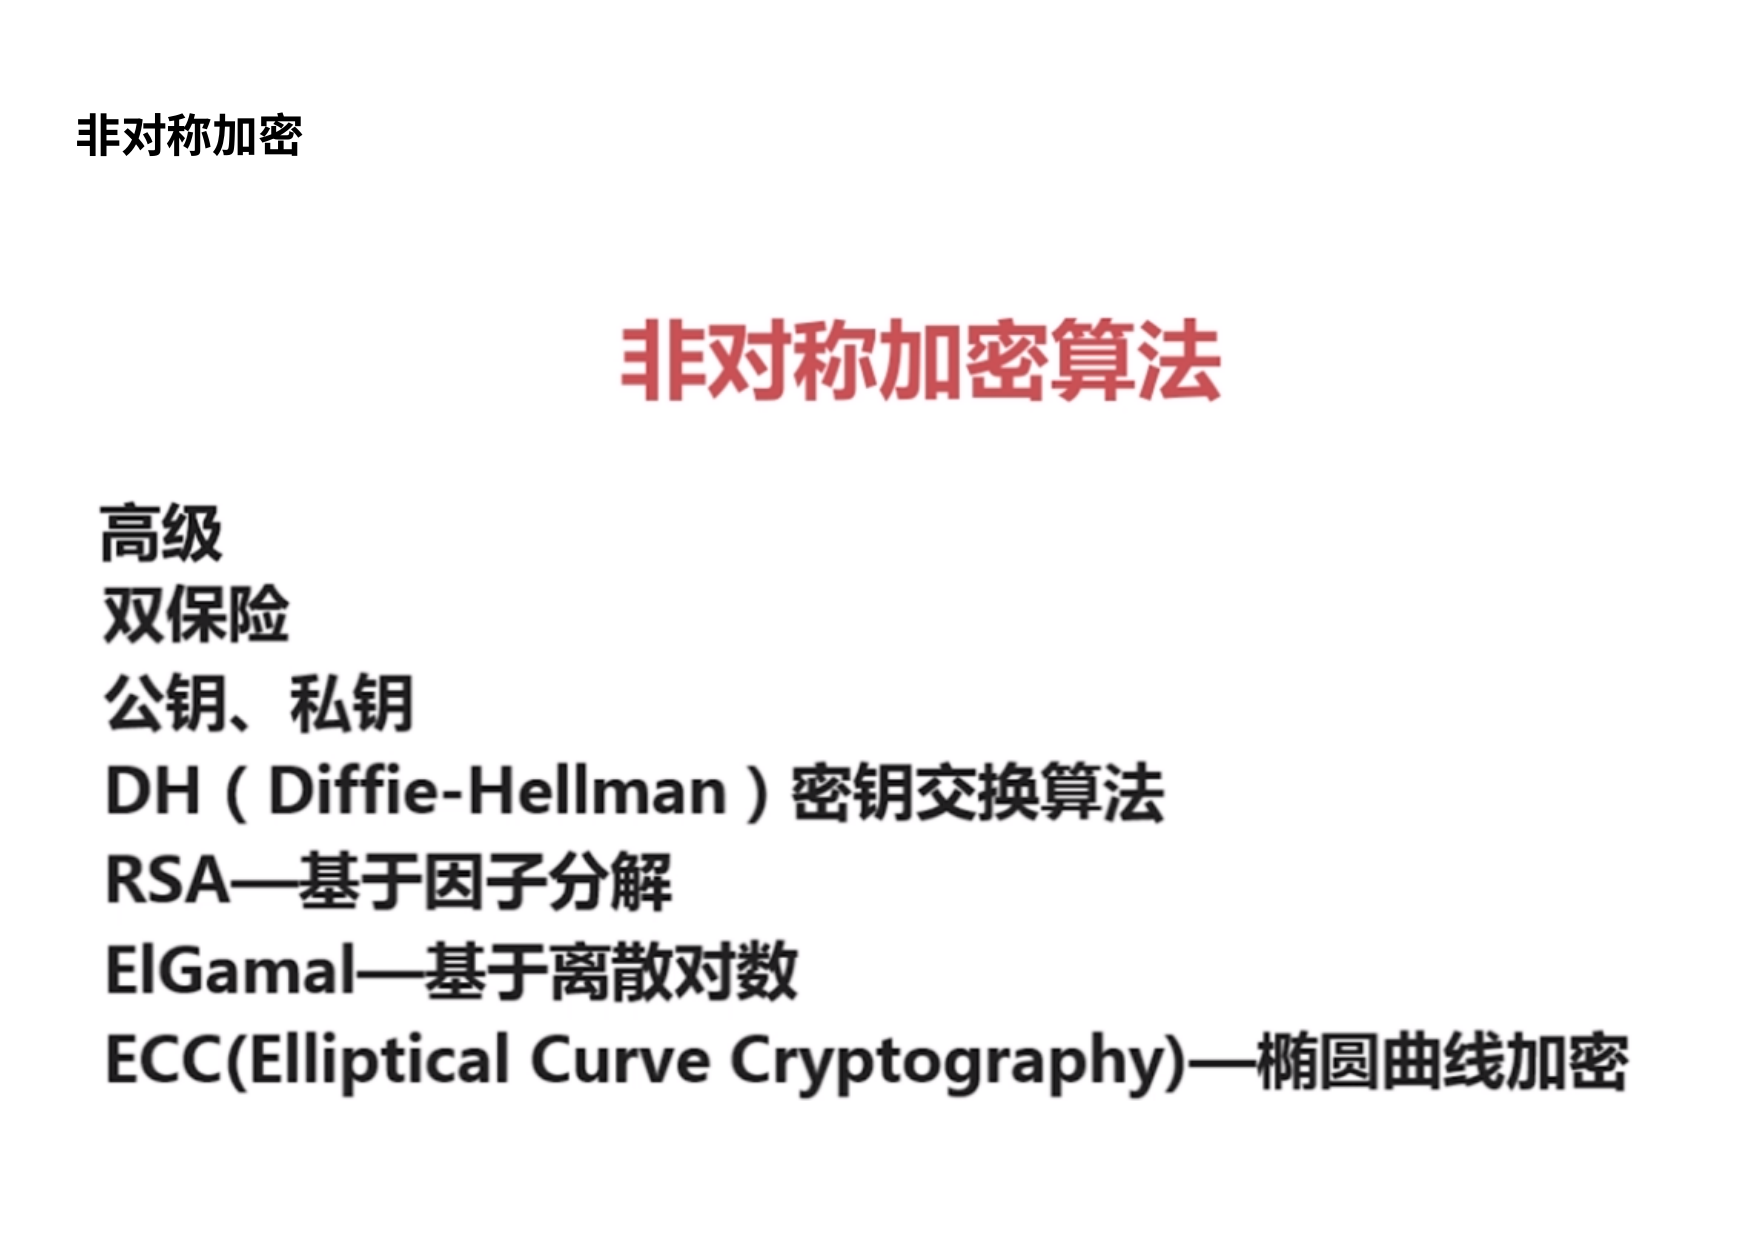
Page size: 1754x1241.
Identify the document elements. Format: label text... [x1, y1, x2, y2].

picture [75, 309, 1679, 1101]
subtitle 非对称加密 [75, 84, 1679, 181]
